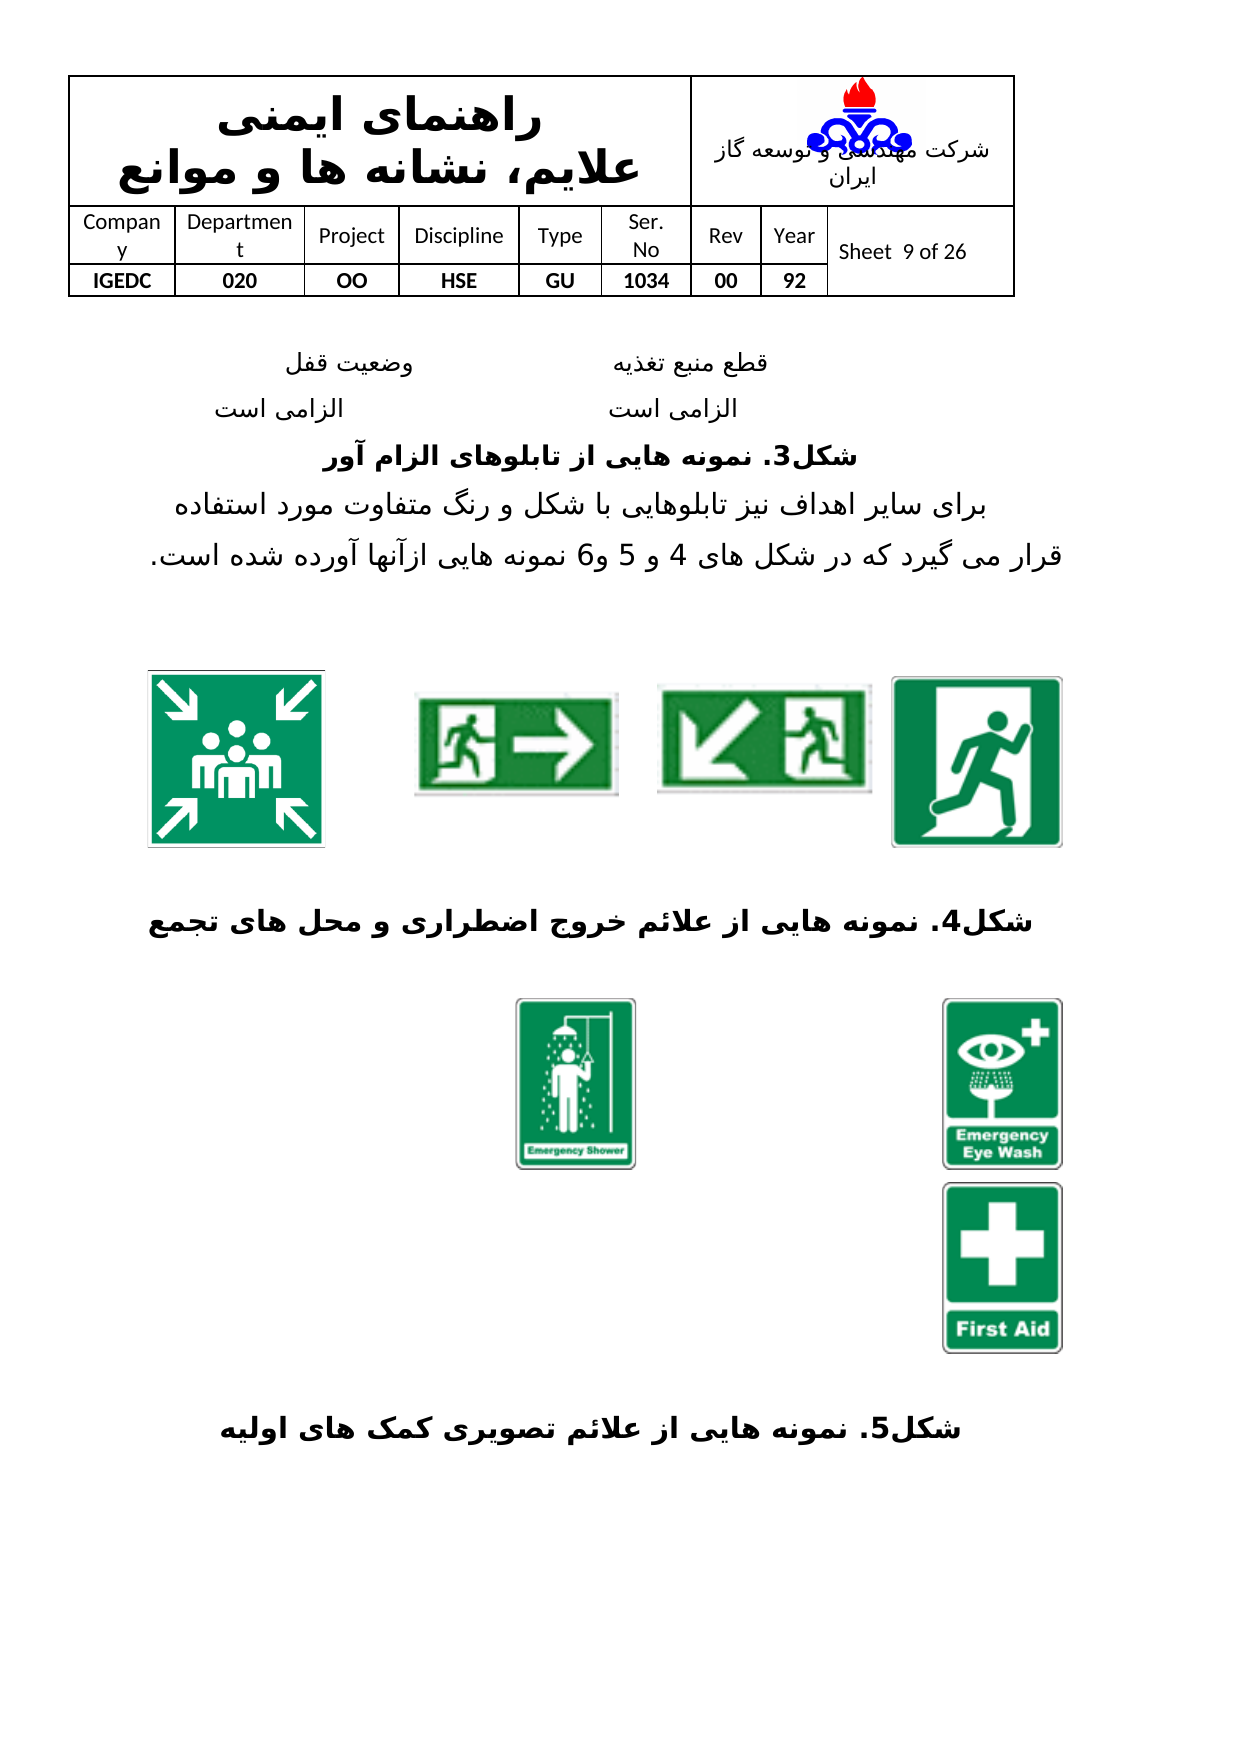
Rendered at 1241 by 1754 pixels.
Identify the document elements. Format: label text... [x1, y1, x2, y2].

text قطع منبع تغذیه وضعیت قفل [118, 348, 1063, 377]
text برای سایر اهداف نیز تابلوهایی با شکل و رنگ متفاوت مورد استفاده قرار می گیرد که در شکل های 4 و 5 و6 نمونه هایی ازآنها آورده شده است. [118, 487, 1063, 572]
picture [891, 676, 1063, 848]
picture [414, 643, 619, 848]
text شکل3. نمونه هایی از تابلوهای الزام آور [118, 440, 1063, 472]
picture [515, 998, 637, 1170]
picture [657, 632, 873, 848]
picture [942, 1182, 1063, 1354]
picture [942, 998, 1063, 1170]
text شکل5. نمونه هایی از علائم تصویری کمک های اولیه [118, 1411, 1063, 1445]
picture [147, 670, 325, 848]
text شکل4. نمونه هایی از علائم خروج اضطراری و محل های تجمع [118, 904, 1063, 938]
picture [796, 77, 926, 155]
text الزامی است الزامی است [118, 394, 1063, 423]
